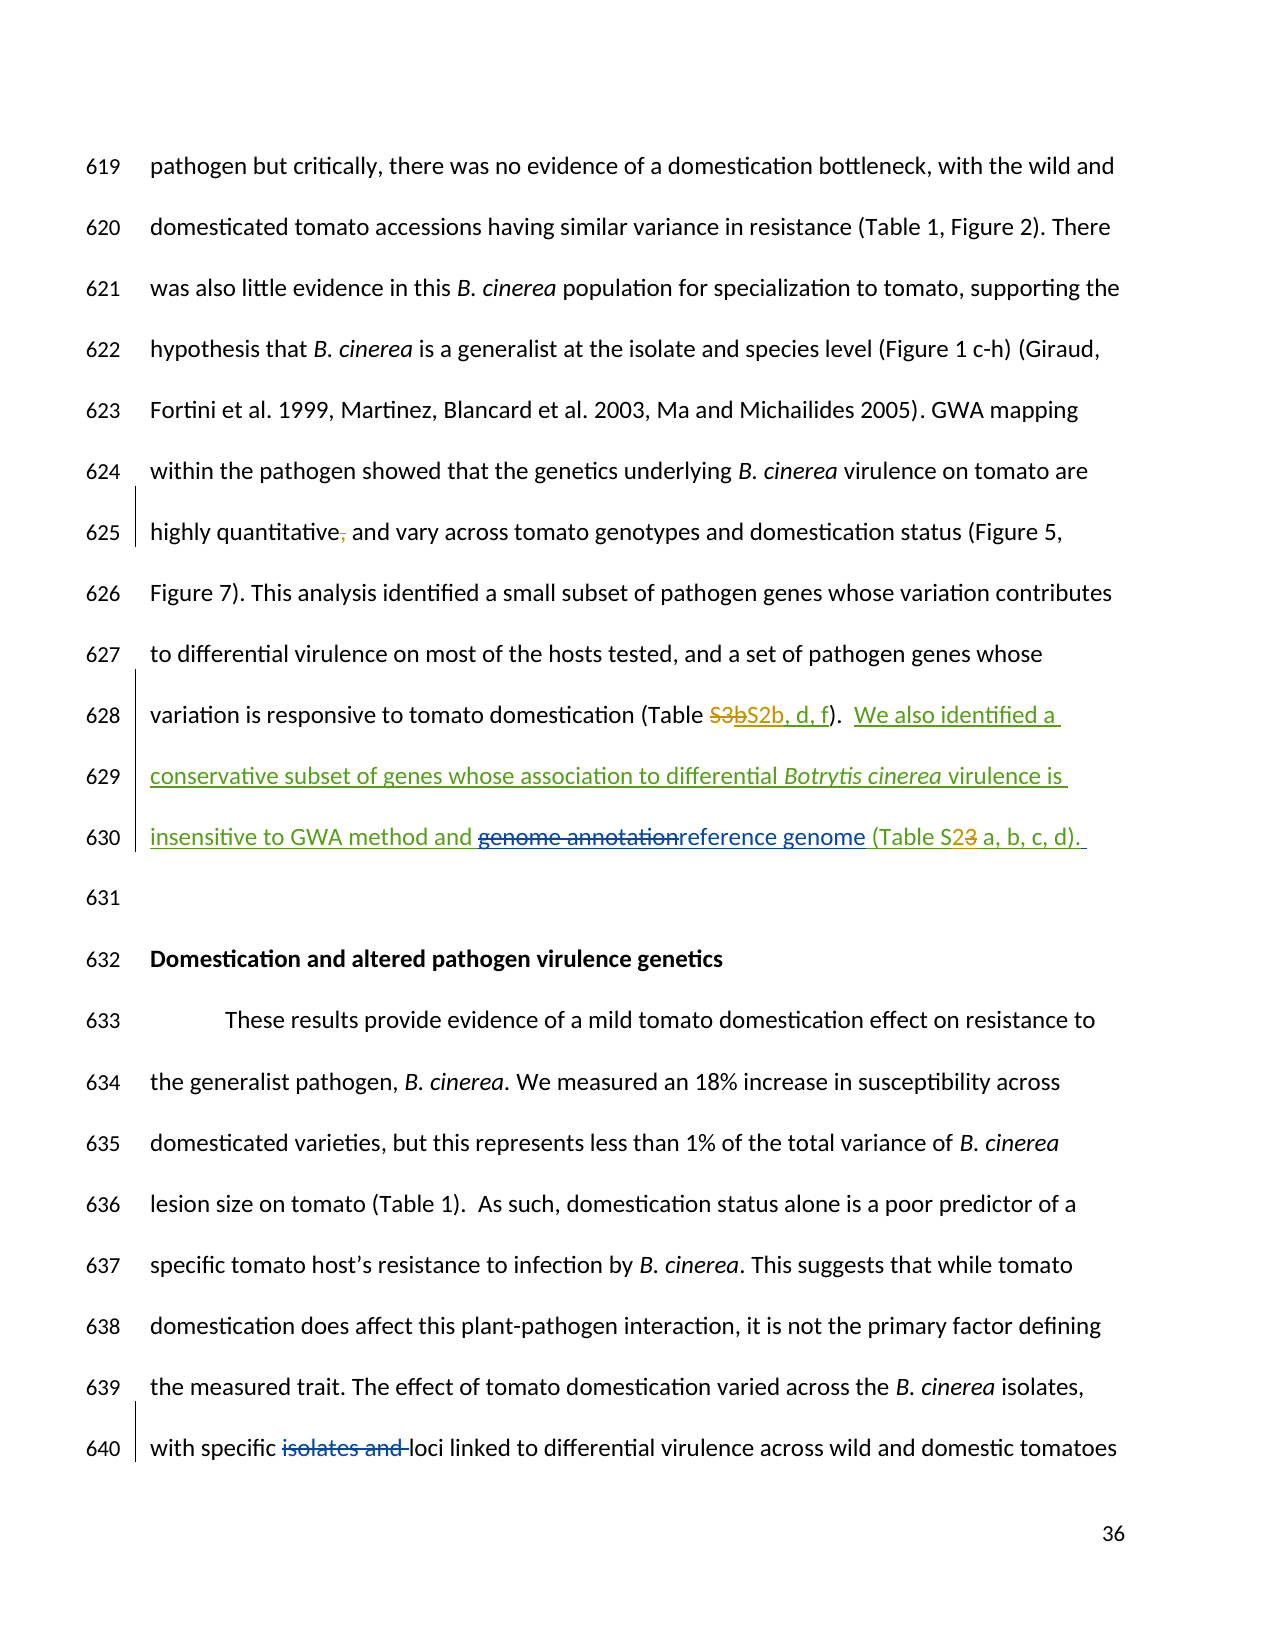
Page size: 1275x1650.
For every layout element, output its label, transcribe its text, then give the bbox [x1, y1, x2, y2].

text Domestication and altered pathogen virulence genetics [150, 943, 1125, 974]
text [150, 150, 1125, 852]
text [150, 1004, 1125, 1462]
